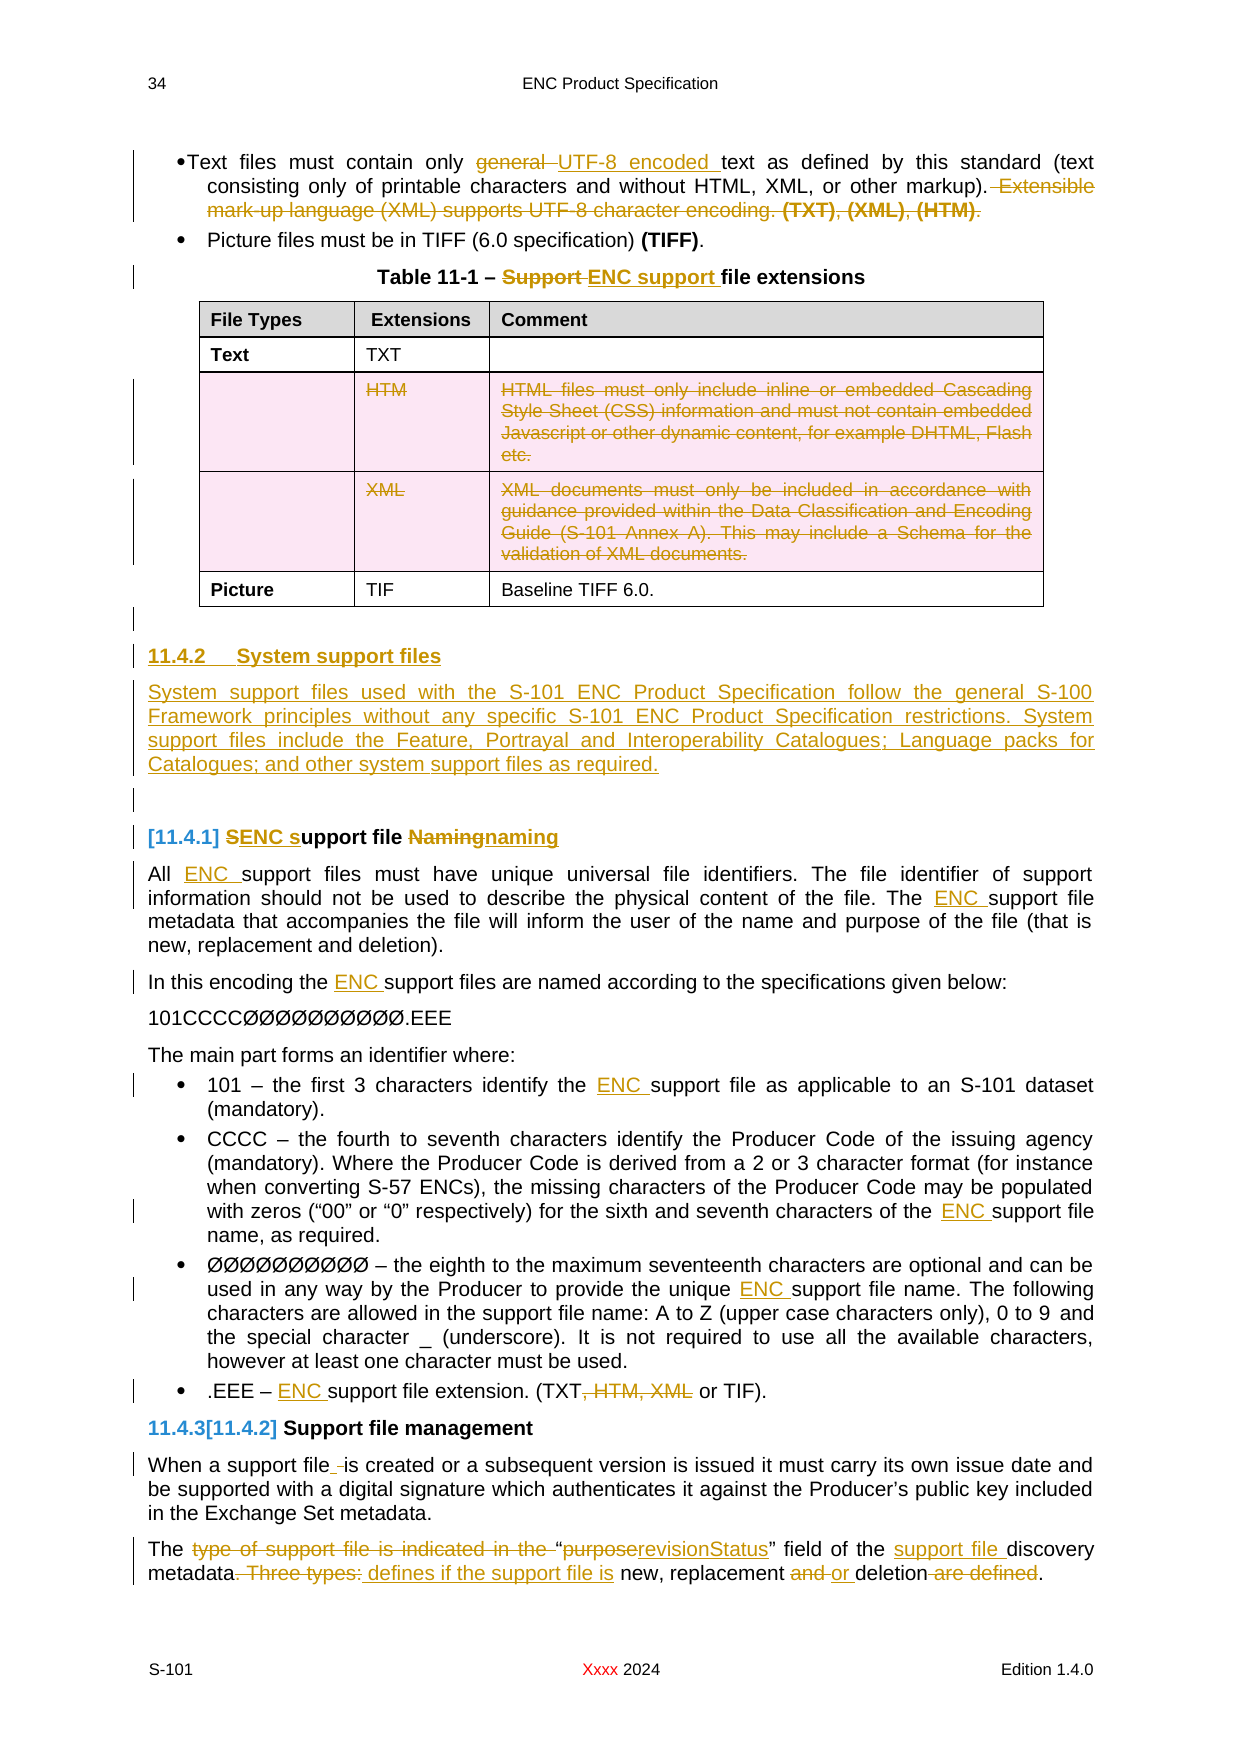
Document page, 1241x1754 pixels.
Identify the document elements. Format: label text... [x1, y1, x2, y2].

table_header File Types [200, 302, 354, 336]
table_header Extensions [355, 302, 489, 336]
table_cell [490, 338, 1043, 371]
table_cell Text [200, 338, 354, 371]
text The “” field of the discovery metadata new, replacement deletion. [148, 1537, 1094, 1585]
text In this encoding the support files are named according to the specifications given below: [148, 970, 1094, 994]
list .EEE – support file extension. (TXT or TIF). [177, 1379, 1094, 1403]
list ØØØØØØØØØØ – the eighth to the maximum seventeenth characters are optional and can be used in any way by the Producer to provide the unique support file name. The following characters are allowed in the support file name: A to Z (upper case characters only), 0 to 9 and the special character _ (underscore). It is not required to use all the available characters, however at least one character must be used. [177, 1253, 1094, 1373]
text Table 11-1 – file extensions [148, 265, 1094, 289]
text When a support fileis created or a subsequent version is issued it must carry its own issue date and be supported with a digital signature which authenticates it against the Producer’s public key included in the Exchange Set metadata. [148, 1452, 1094, 1524]
table_cell Baseline TIFF 6.0. [490, 572, 1043, 606]
list Text files must contain only text as defined by this standard (text consisting only of printable characters and without HTML, XML, or other markup). [177, 150, 1094, 222]
subtitle upport file [148, 825, 1094, 849]
table_cell Picture [200, 572, 354, 606]
text The main part forms an identifier where: [148, 1043, 1094, 1067]
subtitle Support file management [148, 1416, 1094, 1440]
table_cell TIF [355, 572, 489, 606]
table_cell TXT [355, 338, 489, 371]
list CCCC – the fourth to seventh characters identify the Producer Code of the issuing agency (mandatory). Where the Producer Code is derived from a 2 or 3 character format (for instance when converting S-57 ENCs), the missing characters of the Producer Code may be populated with zeros (“00” or “0” respectively) for the sixth and seventh characters of the support file name, as required. [177, 1127, 1094, 1247]
text 101CCCCØØØØØØØØØØ.EEE [148, 1006, 1094, 1030]
list Picture files must be in TIFF (6.0 specification) (TIFF). [177, 228, 1094, 252]
text All support files must have unique universal file identifiers. The file identifier of support information should not be used to describe the physical content of the file. The support file metadata that accompanies the file will inform the user of the name and purpose of the file (that is new, replacement and deletion). [148, 861, 1094, 957]
list 101 – the first 3 characters identify the support file as applicable to an S-101 dataset (mandatory). [177, 1073, 1094, 1121]
table_header Comment [490, 302, 1043, 336]
